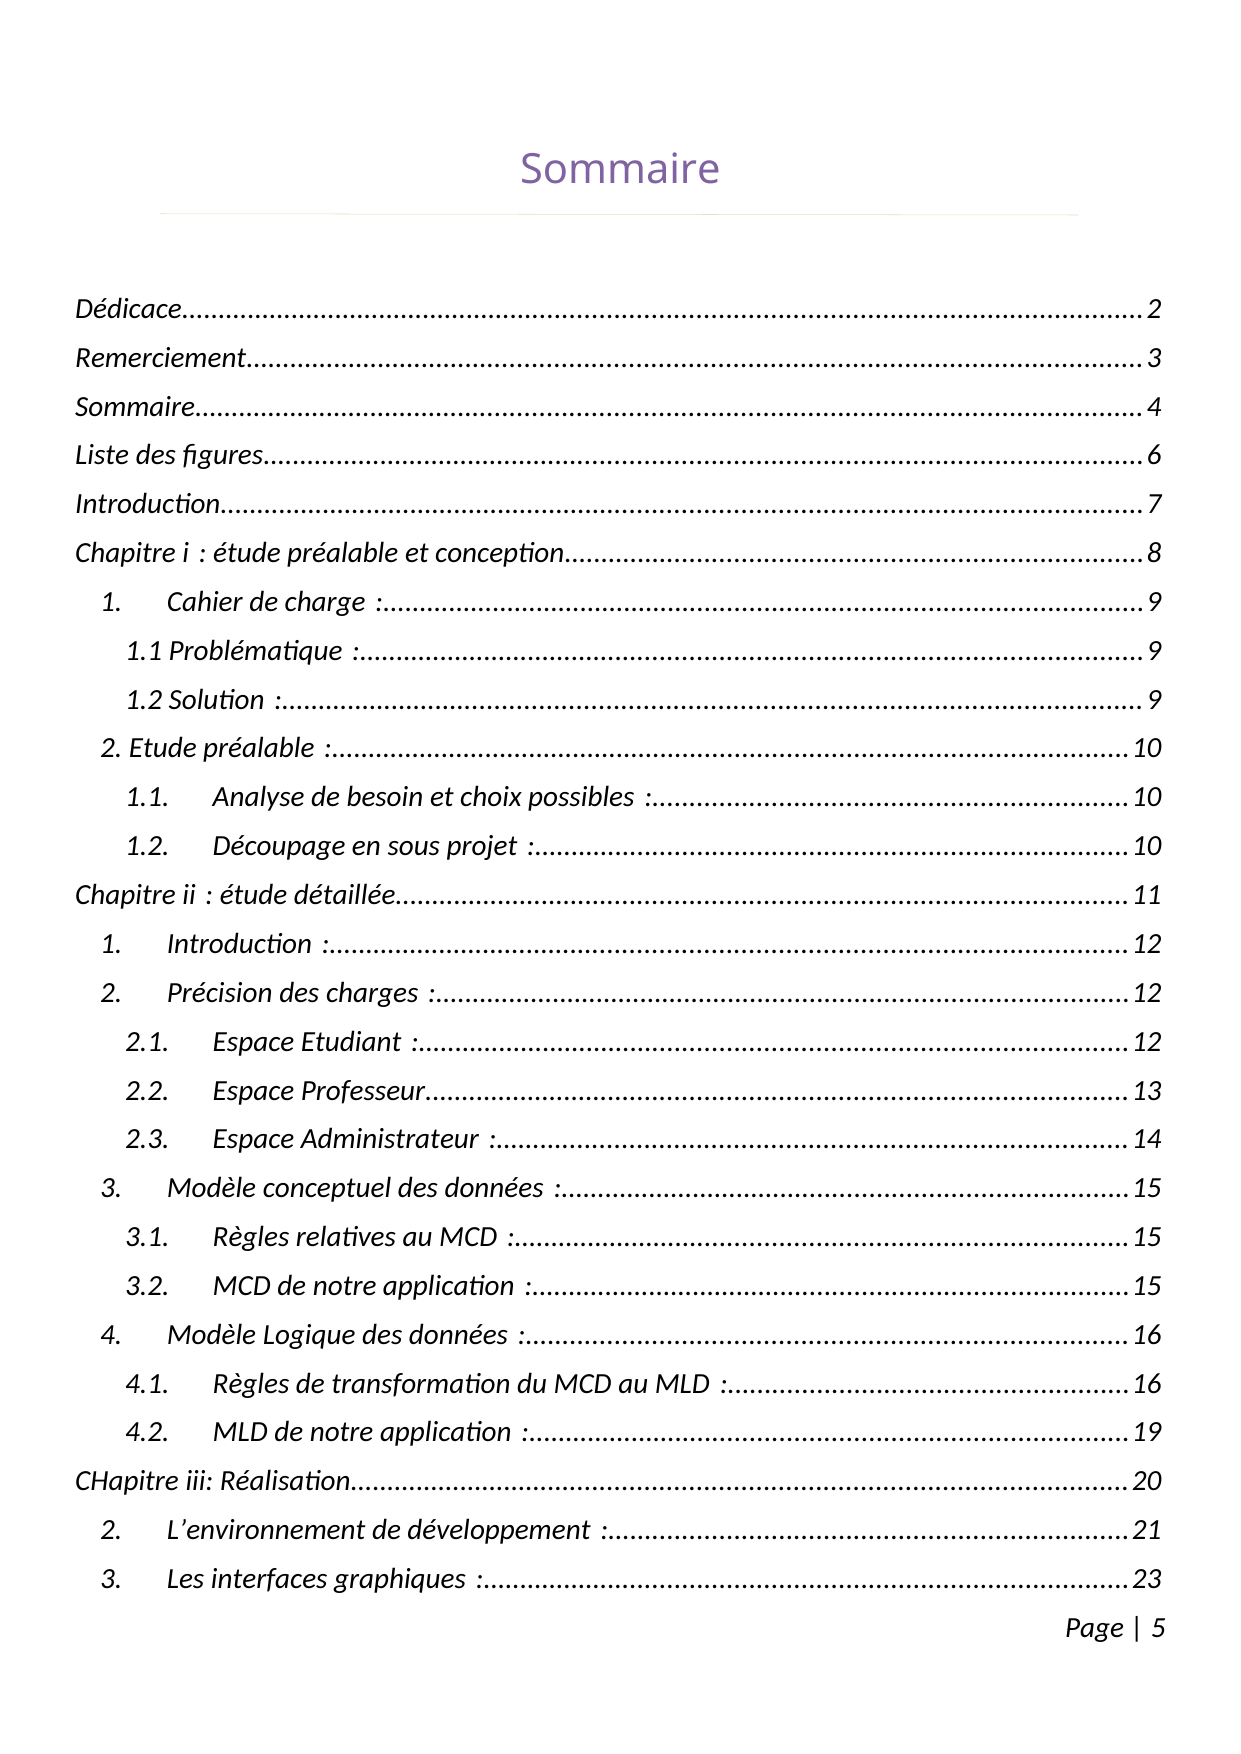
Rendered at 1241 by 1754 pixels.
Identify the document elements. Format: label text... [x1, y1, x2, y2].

subtitle Sommaire [75, 138, 1165, 195]
